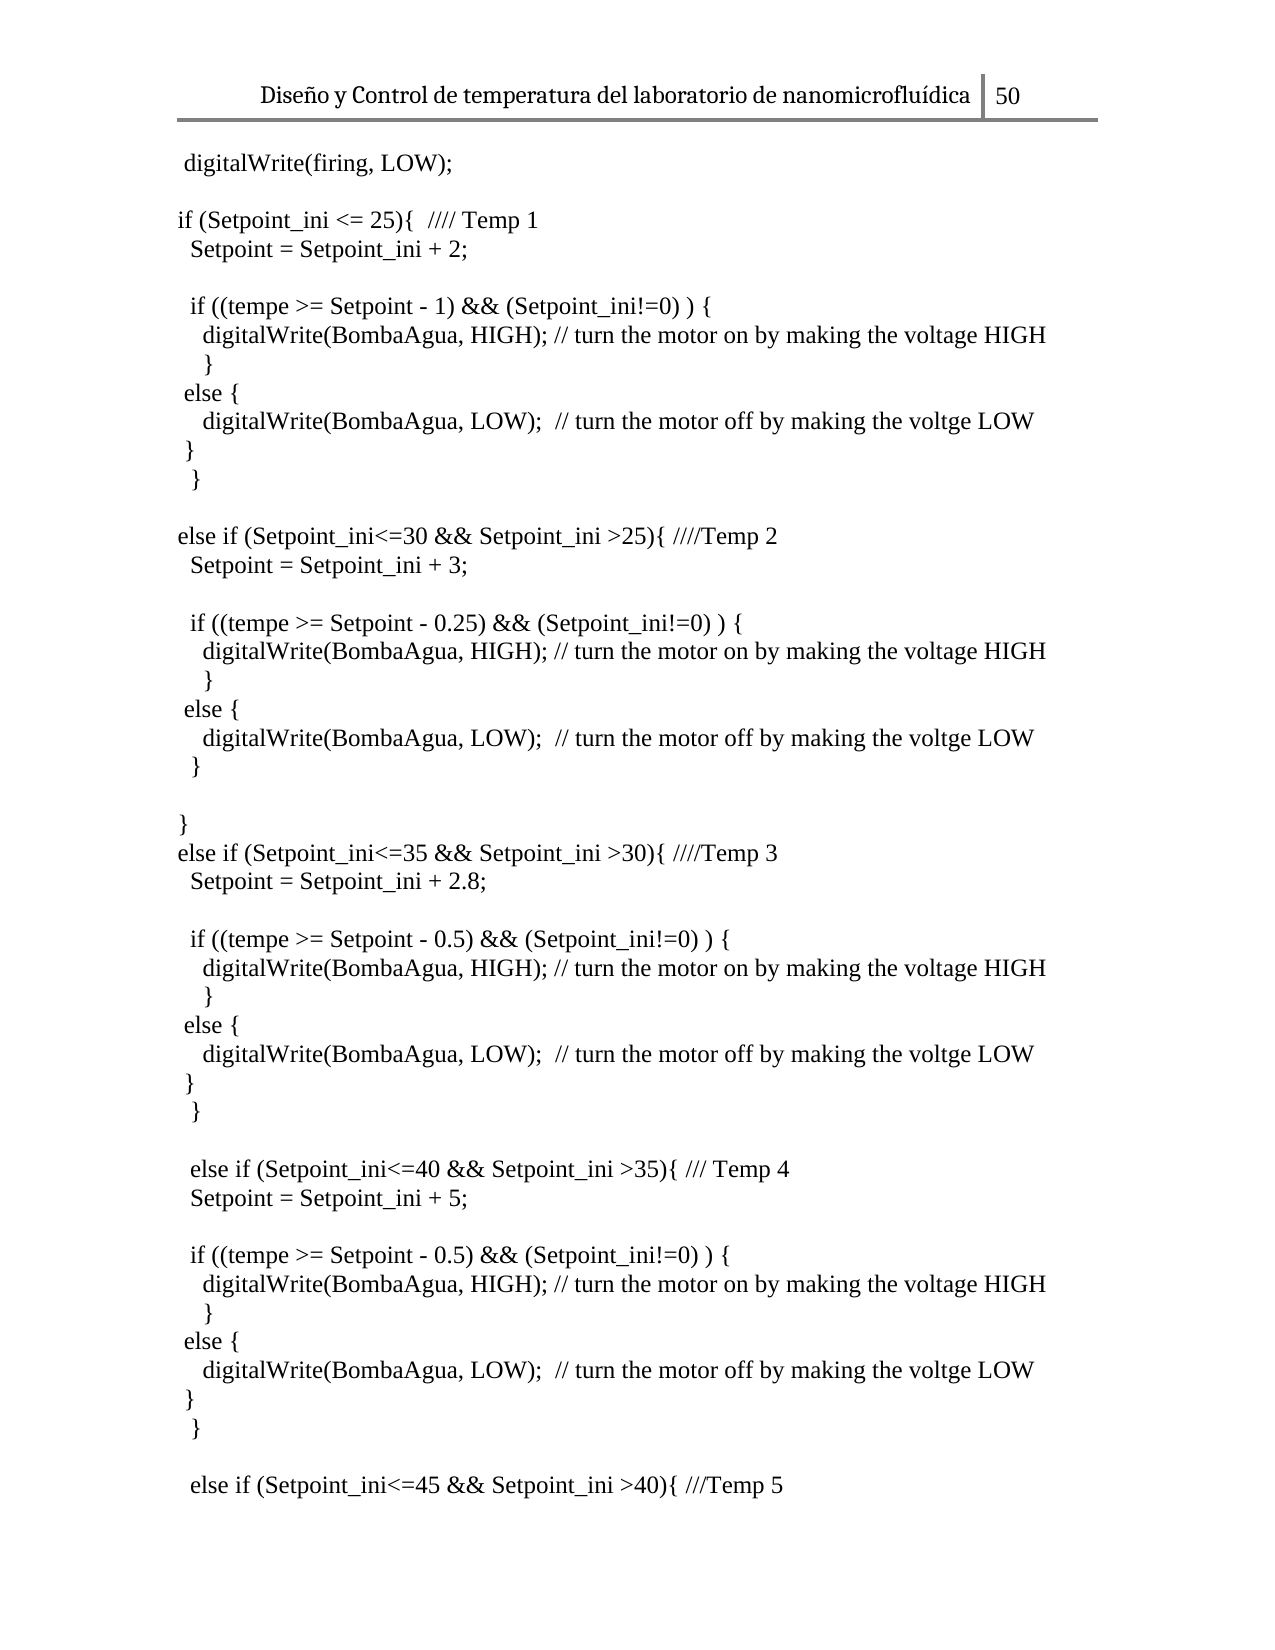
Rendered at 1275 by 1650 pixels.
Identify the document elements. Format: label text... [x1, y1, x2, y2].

text else if (Setpoint_ini<=45 && Setpoint_ini >40){ ///Temp 5 [177, 1470, 1098, 1499]
text digitalWrite(BombaAgua, HIGH); // turn the motor on by making the voltage HIGH [177, 320, 1098, 349]
text digitalWrite(BombaAgua, LOW); // turn the motor off by making the voltge LOW [177, 1039, 1098, 1068]
text else { [177, 378, 1098, 406]
text } [177, 809, 1098, 838]
text Setpoint = Setpoint_ini + 2; [177, 234, 1098, 263]
text else { [177, 1326, 1098, 1355]
text if (Setpoint_ini <= 25){ //// Temp 1 [177, 205, 1098, 234]
text digitalWrite(BombaAgua, LOW); // turn the motor off by making the voltge LOW [177, 723, 1098, 751]
text digitalWrite(BombaAgua, HIGH); // turn the motor on by making the voltage HIGH [177, 636, 1098, 665]
text if ((tempe >= Setpoint - 0.5) && (Setpoint_ini!=0) ) { [177, 1240, 1098, 1269]
text } [177, 1096, 1098, 1125]
text } [177, 981, 1098, 1010]
text digitalWrite(BombaAgua, LOW); // turn the motor off by making the voltge LOW [177, 406, 1098, 435]
text } [177, 1413, 1098, 1441]
text if ((tempe >= Setpoint - 0.25) && (Setpoint_ini!=0) ) { [177, 608, 1098, 636]
text digitalWrite(BombaAgua, HIGH); // turn the motor on by making the voltage HIGH [177, 953, 1098, 981]
text } [177, 1068, 1098, 1096]
text Setpoint = Setpoint_ini + 2.8; [177, 866, 1098, 895]
text else { [177, 694, 1098, 723]
text digitalWrite(firing, LOW); [177, 148, 1098, 176]
text if ((tempe >= Setpoint - 1) && (Setpoint_ini!=0) ) { [177, 291, 1098, 320]
text if ((tempe >= Setpoint - 0.5) && (Setpoint_ini!=0) ) { [177, 924, 1098, 953]
text else { [177, 1010, 1098, 1039]
text } [177, 435, 1098, 464]
text else if (Setpoint_ini<=30 && Setpoint_ini >25){ ////Temp 2 [177, 521, 1098, 550]
text Setpoint = Setpoint_ini + 5; [177, 1183, 1098, 1211]
text else if (Setpoint_ini<=40 && Setpoint_ini >35){ /// Temp 4 [177, 1154, 1098, 1183]
text } [177, 665, 1098, 694]
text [177, 1269, 1098, 1298]
text } [177, 751, 1098, 780]
text Setpoint = Setpoint_ini + 3; [177, 550, 1098, 579]
text } [177, 464, 1098, 493]
text } [177, 1298, 1098, 1326]
text } [177, 1384, 1098, 1413]
text digitalWrite(BombaAgua, LOW); // turn the motor off by making the voltge LOW [177, 1355, 1098, 1384]
text } [177, 349, 1098, 378]
text else if (Setpoint_ini<=35 && Setpoint_ini >30){ ////Temp 3 [177, 838, 1098, 866]
